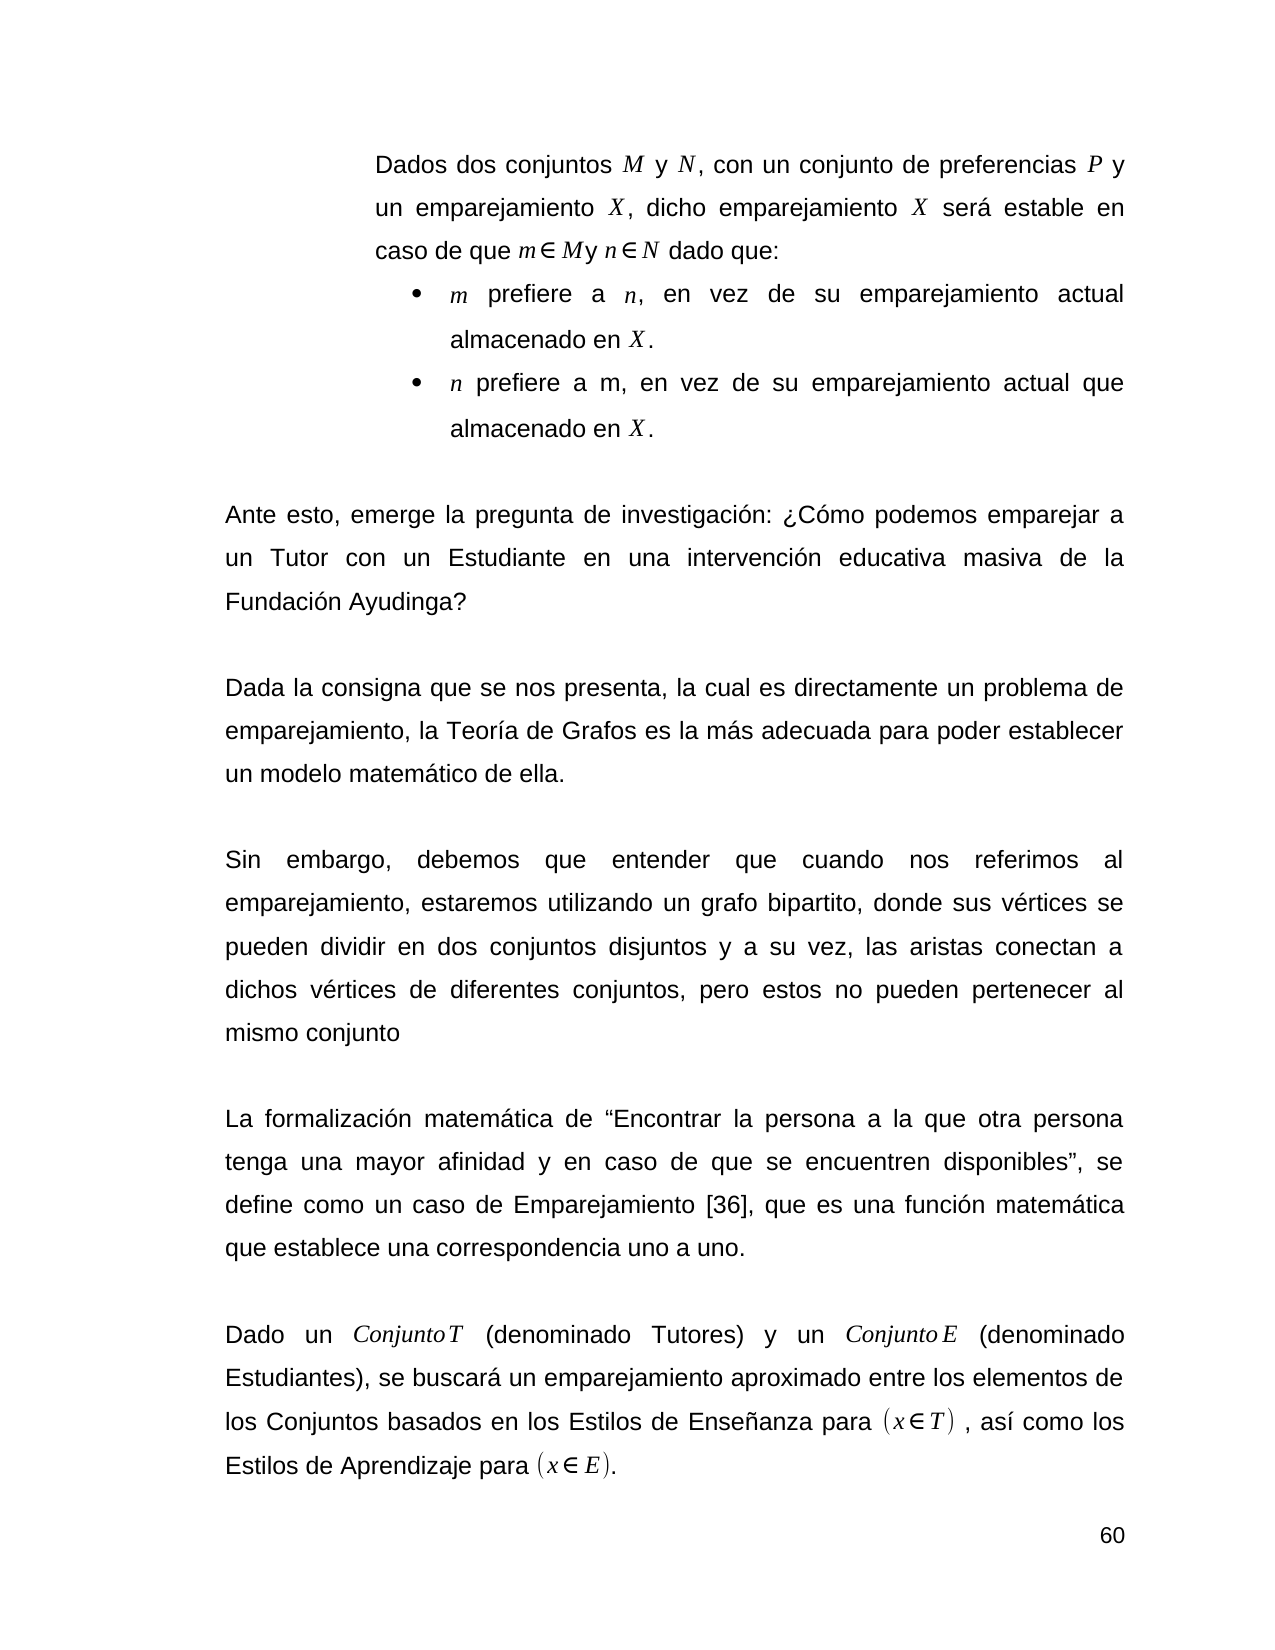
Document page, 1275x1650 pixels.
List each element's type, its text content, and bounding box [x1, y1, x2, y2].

text Ante esto, emerge la pregunta de investigación: ¿Cómo podemos emparejar a un Tutor con un Estudiante en una intervención educativa masiva de la Fundación Ayudinga? [225, 500, 1125, 615]
list Dados dos conjuntos y , con un conjunto de preferencias y un emparejamiento , dicho emparejamiento será estable en caso de que y dado que: [375, 150, 1125, 265]
text Dada la consigna que se nos presenta, la cual es directamente un problema de emparejamiento, la Teoría de Grafos es la más adecuada para poder establecer un modelo matemático de ella. [225, 673, 1125, 788]
text Dado un (denominado Tutores) y un (denominado Estudiantes), se buscará un emparejamiento aproximado entre los elementos de los Conjuntos basados en los Estilos de Enseñanza para , así como los Estilos de Aprendizaje para . [225, 1319, 1125, 1480]
list prefiere a m, en vez de su emparejamiento actual que almacenado en . [412, 368, 1125, 443]
list prefiere a , en vez de su emparejamiento actual almacenado en . [412, 279, 1125, 354]
text Sin embargo, debemos que entender que cuando nos referimos al emparejamiento, estaremos utilizando un grafo bipartito, donde sus vértices se pueden dividir en dos conjuntos disjuntos y a su vez, las aristas conectan a dichos vértices de diferentes conjuntos, pero estos no pueden pertenecer al mismo conjunto [225, 845, 1125, 1046]
text La formalización matemática de “Encontrar la persona a la que otra persona tenga una mayor afinidad y en caso de que se encuentren disponibles”, se define como un caso de Emparejamiento , que es una función matemática que establece una correspondencia uno a uno. [225, 1104, 1125, 1262]
